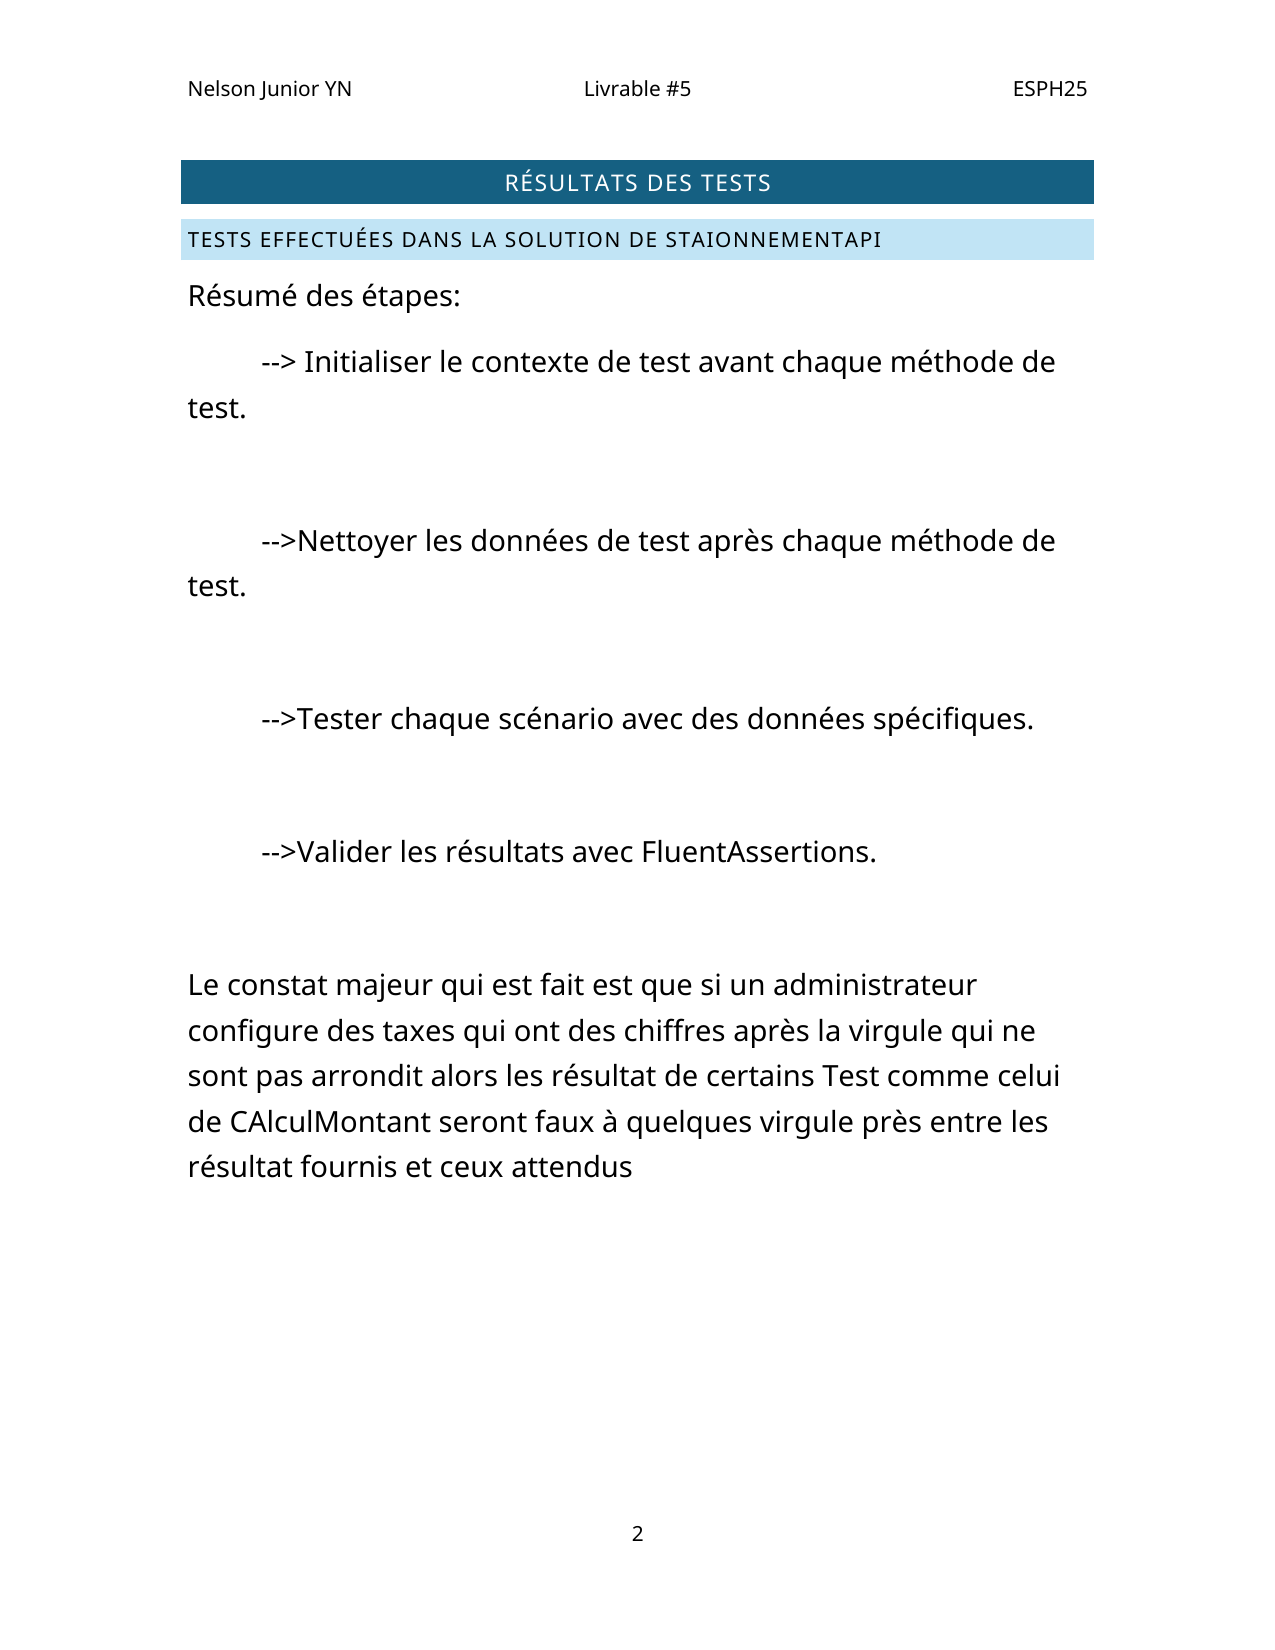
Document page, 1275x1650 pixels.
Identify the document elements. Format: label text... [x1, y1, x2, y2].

text -->Nettoyer les données de test après chaque méthode de test. [187, 520, 1087, 605]
text -->Tester chaque scénario avec des données spécifiques. [187, 698, 1087, 738]
subtitle TESTS EFFECTUÉES DANS LA SOLUTION DE StaionnementAPI [188, 226, 1087, 254]
text -->Valider les résultats avec FluentAssertions. [187, 831, 1087, 871]
text Résumé des étapes: [187, 275, 1087, 314]
text --> Initialiser le contexte de test avant chaque méthode de test. [187, 341, 1087, 427]
text Le constat majeur qui est fait est que si un administrateur configure des taxes qui ont des chiffres après la virgule qui ne sont pas arrondit alors les résultat de certains Test comme celui de CAlculMontant seront faux à quelques virgule près entre les résultat fournis et ceux attendus [187, 964, 1087, 1186]
subtitle RÉSULTATS DES TESTS [188, 167, 1087, 198]
